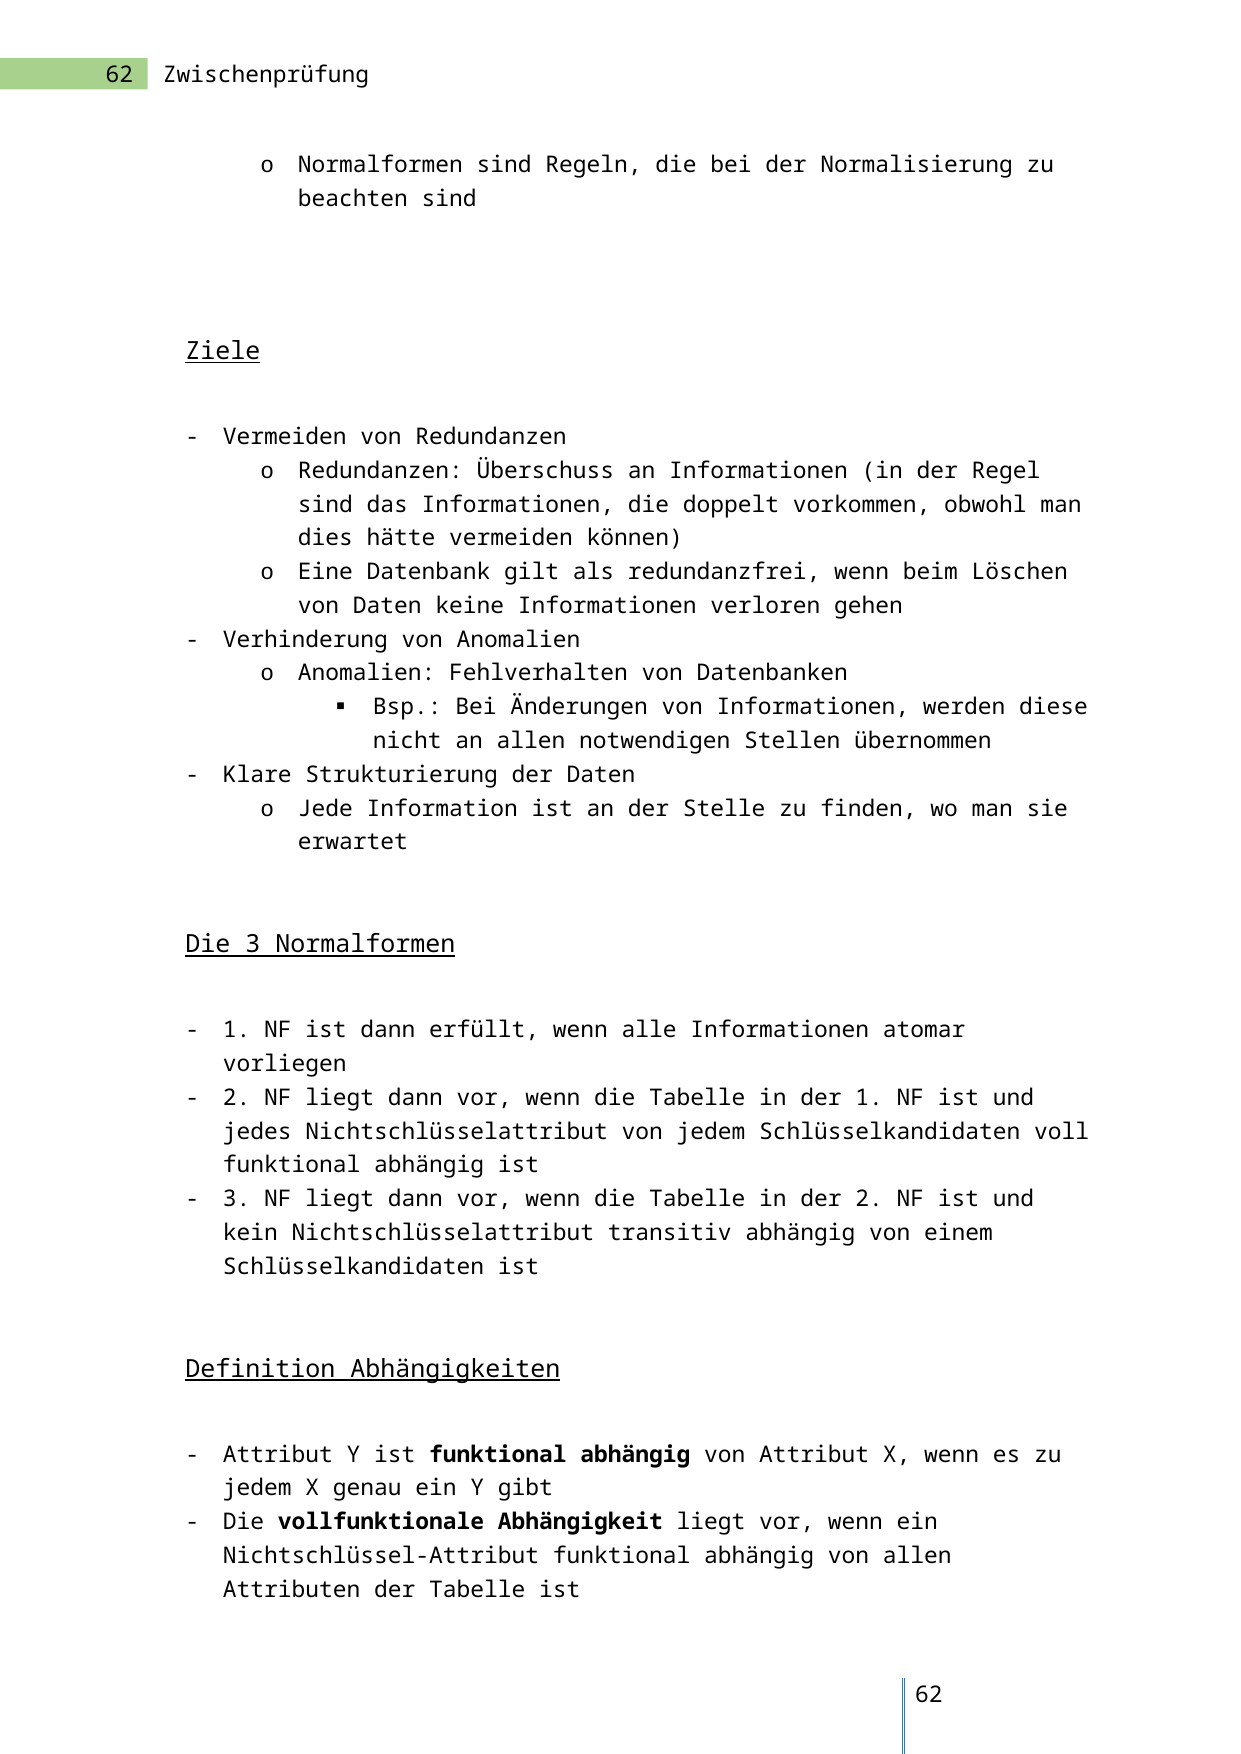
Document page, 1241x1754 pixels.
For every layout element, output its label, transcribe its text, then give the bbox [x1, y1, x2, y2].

list Klare Strukturierung der Daten [185, 758, 1093, 789]
list Vermeiden von Redundanzen [185, 420, 1093, 451]
list Die vollfunktionale Abhängigkeit liegt vor, wenn ein Nichtschlüssel-Attribut funktional abhängig von allen Attributen der Tabelle ist [185, 1505, 1093, 1604]
list Normalformen sind Regeln, die bei der Normalisierung zu beachten sind [260, 148, 1093, 213]
subtitle Ziele [148, 333, 1093, 367]
list Bsp.: Bei Änderungen von Informationen, werden diese nicht an allen notwendigen Stellen übernommen [335, 690, 1093, 755]
list Attribut Y ist funktional abhängig von Attribut X, wenn es zu jedem X genau ein Y gibt [185, 1438, 1093, 1503]
list Anomalien: Fehlverhalten von Datenbanken [260, 656, 1093, 688]
list 3. NF liegt dann vor, wenn die Tabelle in der 2. NF ist und kein Nichtschlüsselattribut transitiv abhängig von einem Schlüsselkandidaten ist [185, 1182, 1093, 1281]
list Eine Datenbank gilt als redundanzfrei, wenn beim Löschen von Daten keine Informationen verloren gehen [260, 555, 1093, 620]
list 1. NF ist dann erfüllt, wenn alle Informationen atomar vorliegen [185, 1013, 1093, 1078]
list Verhinderung von Anomalien [185, 623, 1093, 654]
list Redundanzen: Überschuss an Informationen (in der Regel sind das Informationen, die doppelt vorkommen, obwohl man dies hätte vermeiden können) [260, 454, 1093, 552]
subtitle Die 3 Normalformen [148, 926, 1093, 960]
list 2. NF liegt dann vor, wenn die Tabelle in der 1. NF ist und jedes Nichtschlüsselattribut von jedem Schlüsselkandidaten voll funktional abhängig ist [185, 1081, 1093, 1179]
subtitle Definition Abhängigkeiten [148, 1350, 1093, 1384]
list Jede Information ist an der Stelle zu finden, wo man sie erwartet [260, 791, 1093, 857]
